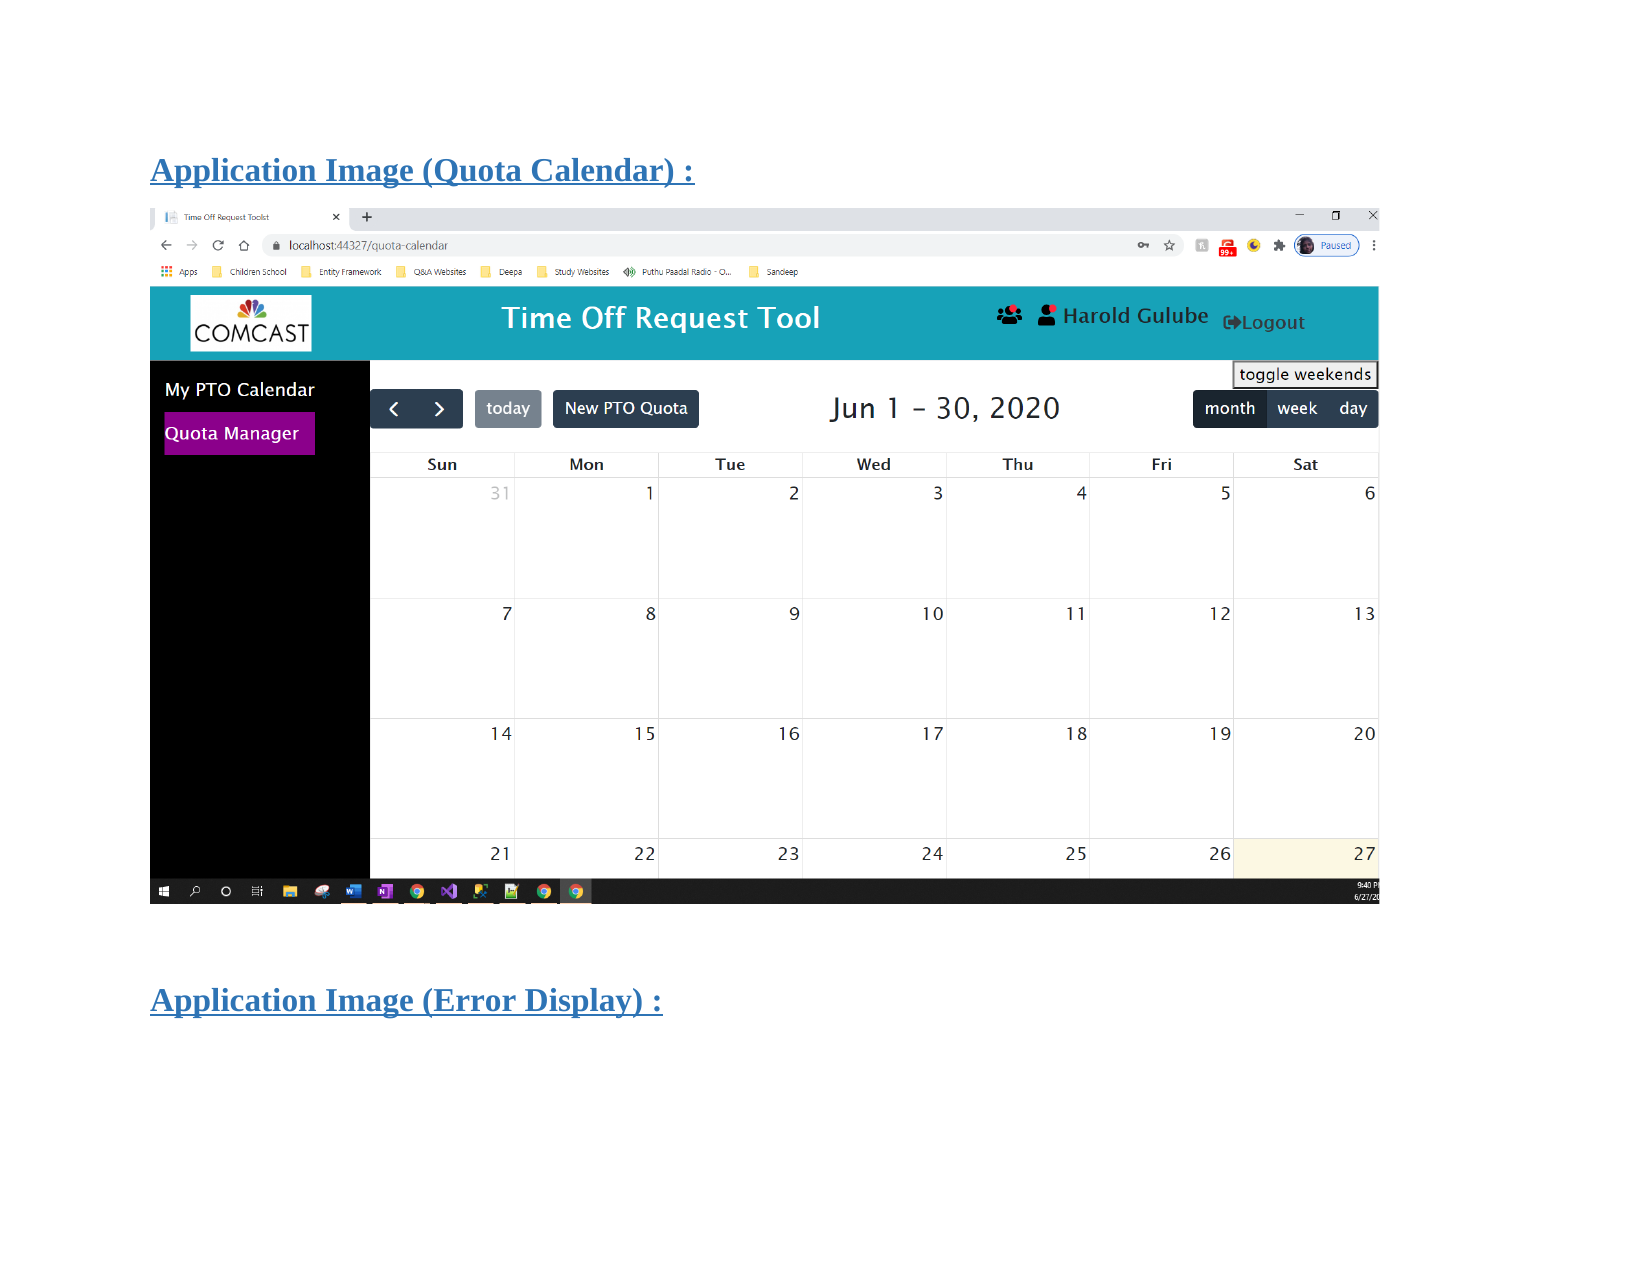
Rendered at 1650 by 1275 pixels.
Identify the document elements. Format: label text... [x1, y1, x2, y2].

text Application Image (Error Display) : [150, 981, 1500, 1019]
text Application Image (Quota Calendar) : [150, 150, 1500, 188]
picture [150, 208, 1380, 904]
